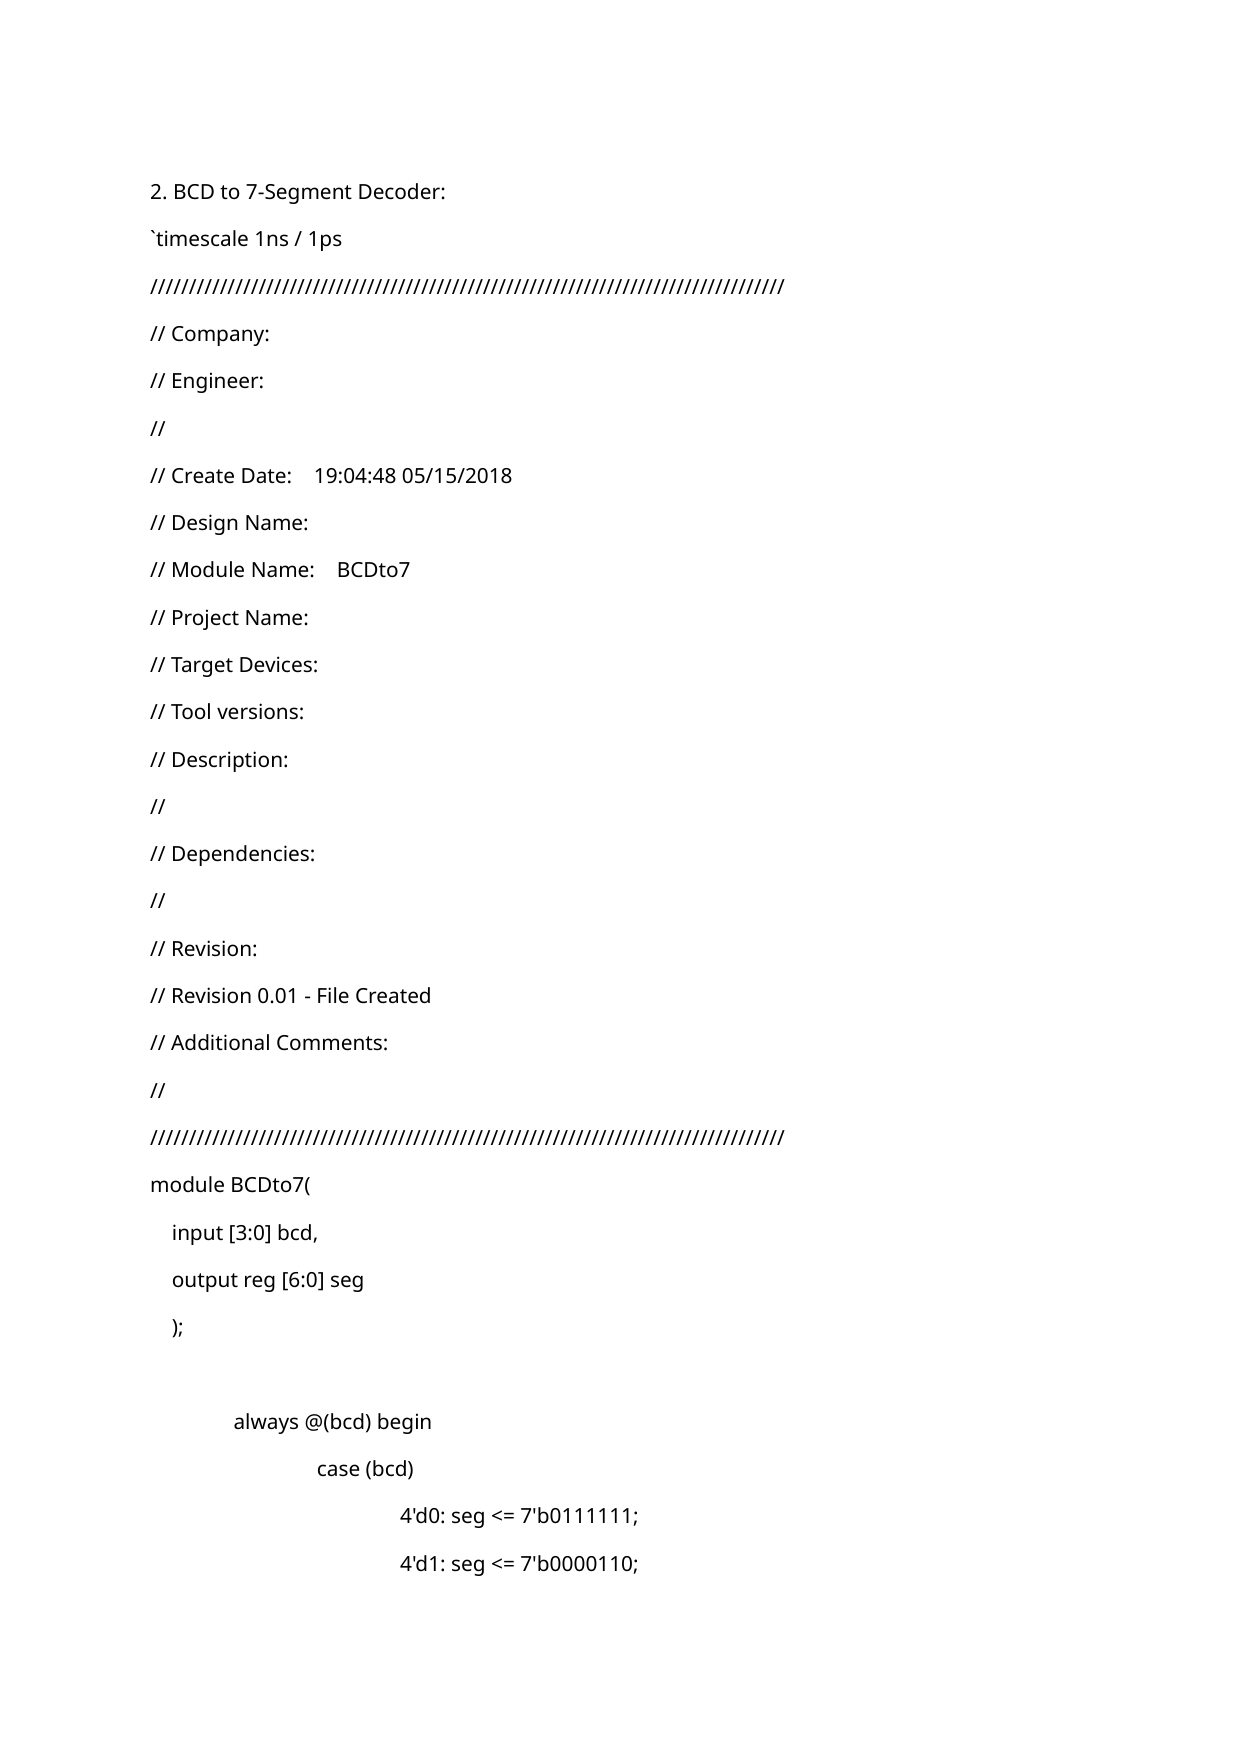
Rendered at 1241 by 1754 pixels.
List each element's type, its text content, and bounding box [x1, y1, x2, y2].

text 4'd0: seg <= 7'b0111111; [150, 1501, 1090, 1530]
text module BCDto7( [150, 1170, 1090, 1199]
text // Revision: [150, 934, 1090, 962]
text // Create Date: 19:04:48 05/15/2018 [150, 461, 1090, 489]
text // Additional Comments: [150, 1028, 1090, 1057]
text // Project Name: [150, 603, 1090, 631]
text case (bcd) [150, 1454, 1090, 1482]
text 2. BCD to 7-Segment Decoder: [150, 177, 1090, 206]
text // [150, 792, 1090, 820]
text // [150, 887, 1090, 915]
text output reg [6:0] seg [150, 1265, 1090, 1293]
text ////////////////////////////////////////////////////////////////////////////////// [150, 1123, 1090, 1151]
text always @(bcd) begin [150, 1407, 1090, 1435]
text // Dependencies: [150, 839, 1090, 868]
text // Company: [150, 319, 1090, 347]
text // Tool versions: [150, 697, 1090, 726]
text input [3:0] bcd, [150, 1218, 1090, 1246]
text // [150, 414, 1090, 442]
text 4'd1: seg <= 7'b0000110; [150, 1549, 1090, 1577]
text // Engineer: [150, 366, 1090, 395]
text // Design Name: [150, 508, 1090, 537]
text ); [150, 1312, 1090, 1341]
text // Revision 0.01 - File Created [150, 981, 1090, 1009]
text ////////////////////////////////////////////////////////////////////////////////// [150, 272, 1090, 300]
text // [150, 1076, 1090, 1104]
text // Module Name: BCDto7 [150, 556, 1090, 584]
text // Target Devices: [150, 650, 1090, 678]
text // Description: [150, 745, 1090, 773]
text `timescale 1ns / 1ps [150, 224, 1090, 253]
